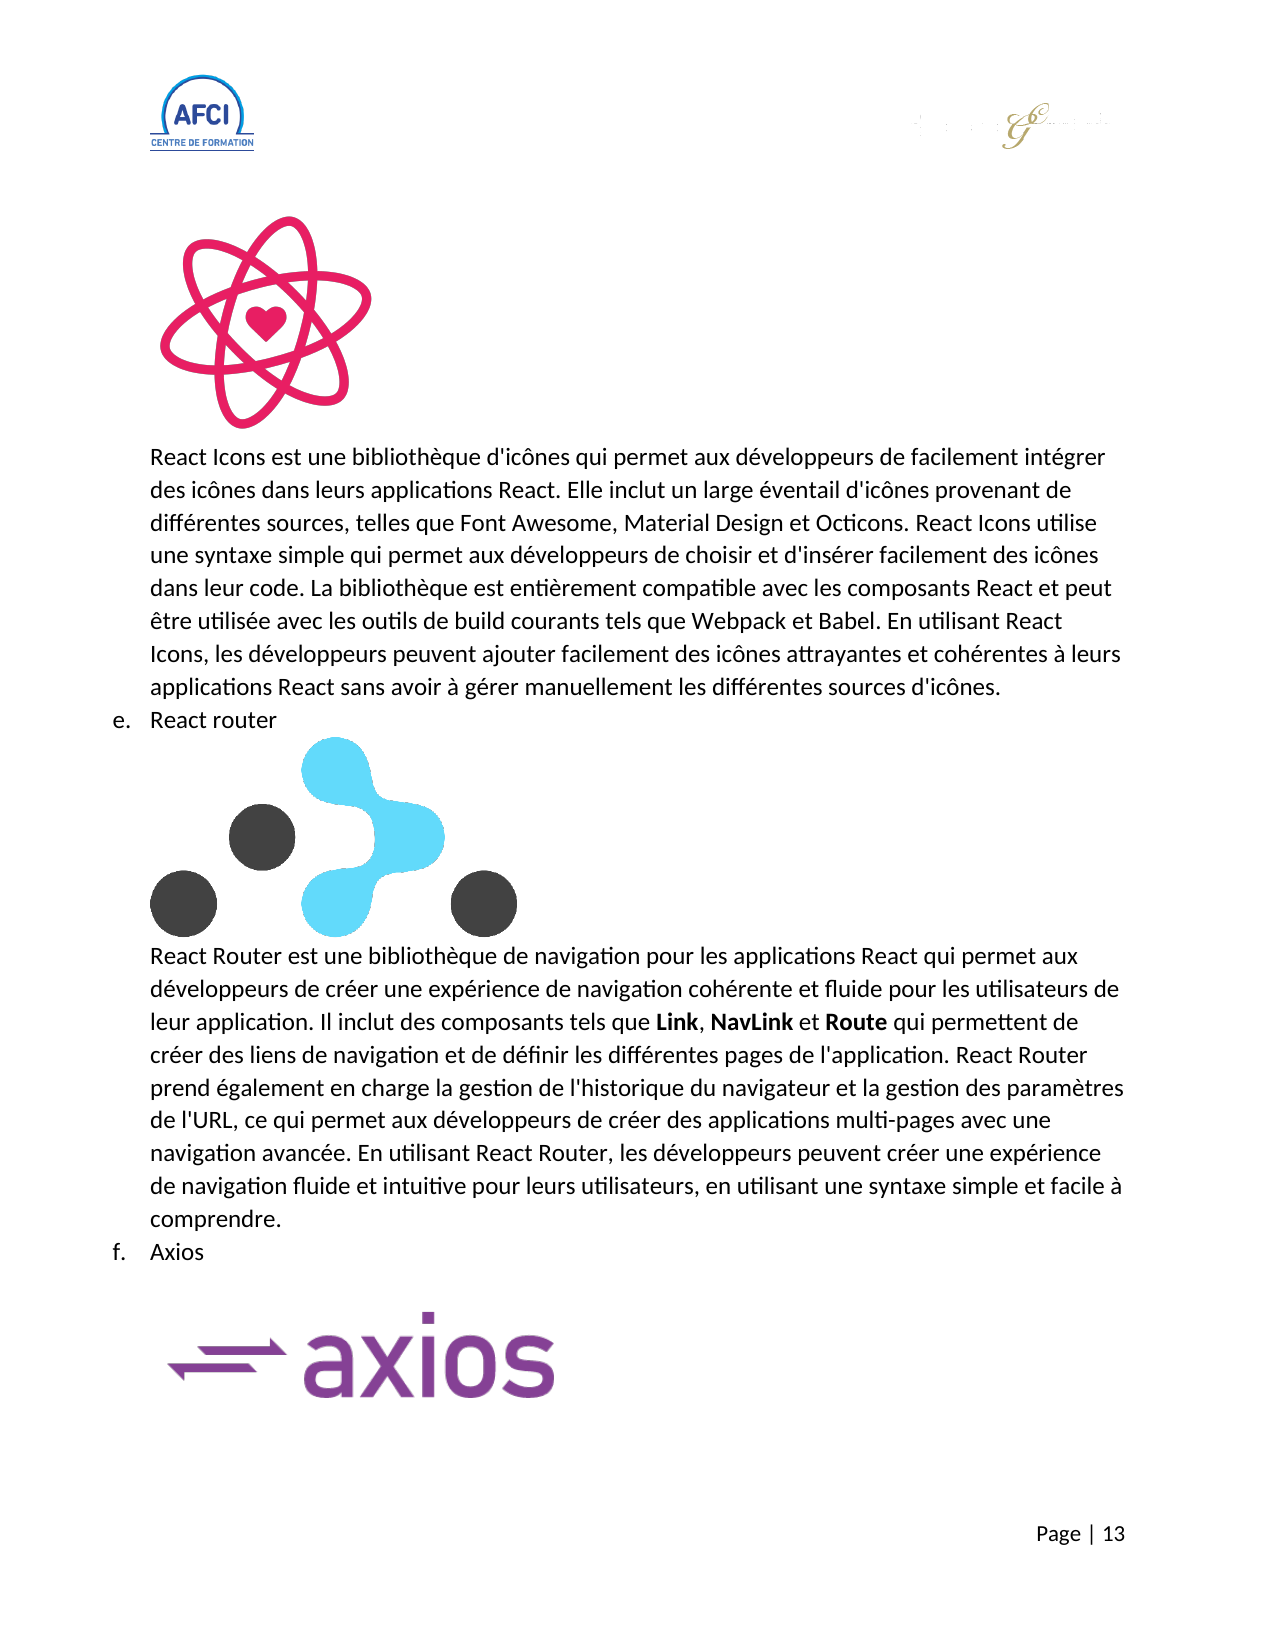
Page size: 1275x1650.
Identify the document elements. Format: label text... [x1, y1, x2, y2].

picture [150, 74, 254, 151]
list React Icons est une bibliothèque d'icônes qui permet aux développeurs de facilement intégrer des icônes dans leurs applications React. Elle inclut un large éventail d'icônes provenant de différentes sources, telles que Font Awesome, Material Design et Octicons. React Icons utilise une syntaxe simple qui permet aux développeurs de choisir et d'insérer facilement des icônes dans leur code. La bibliothèque est entièrement compatible avec les composants React et peut être utilisée avec les outils de build courants tels que Webpack et Babel. En utilisant React Icons, les développeurs peuvent ajouter facilement des icônes attrayantes et cohérentes à leurs applications React sans avoir à gérer manuellement les différentes sources d'icônes. [150, 441, 1125, 702]
list Axios [112, 1236, 1125, 1267]
list React Router est une bibliothèque de navigation pour les applications React qui permet aux développeurs de créer une expérience de navigation cohérente et fluide pour les utilisateurs de leur application. Il inclut des composants tels que Link, NavLink et Route qui permettent de créer des liens de navigation et de définir les différentes pages de l'application. React Router prend également en charge la gestion de l'historique du navigateur et la gestion des paramètres de l'URL, ce qui permet aux développeurs de créer des applications multi-pages avec une navigation avancée. En utilisant React Router, les développeurs peuvent créer une expérience de navigation fluide et intuitive pour leurs utilisateurs, en utilisant une syntaxe simple et facile à comprendre. [150, 940, 1125, 1234]
picture [150, 737, 517, 938]
picture [150, 206, 382, 439]
list React router [112, 704, 1125, 735]
picture [150, 1269, 570, 1441]
picture [895, 97, 1125, 151]
